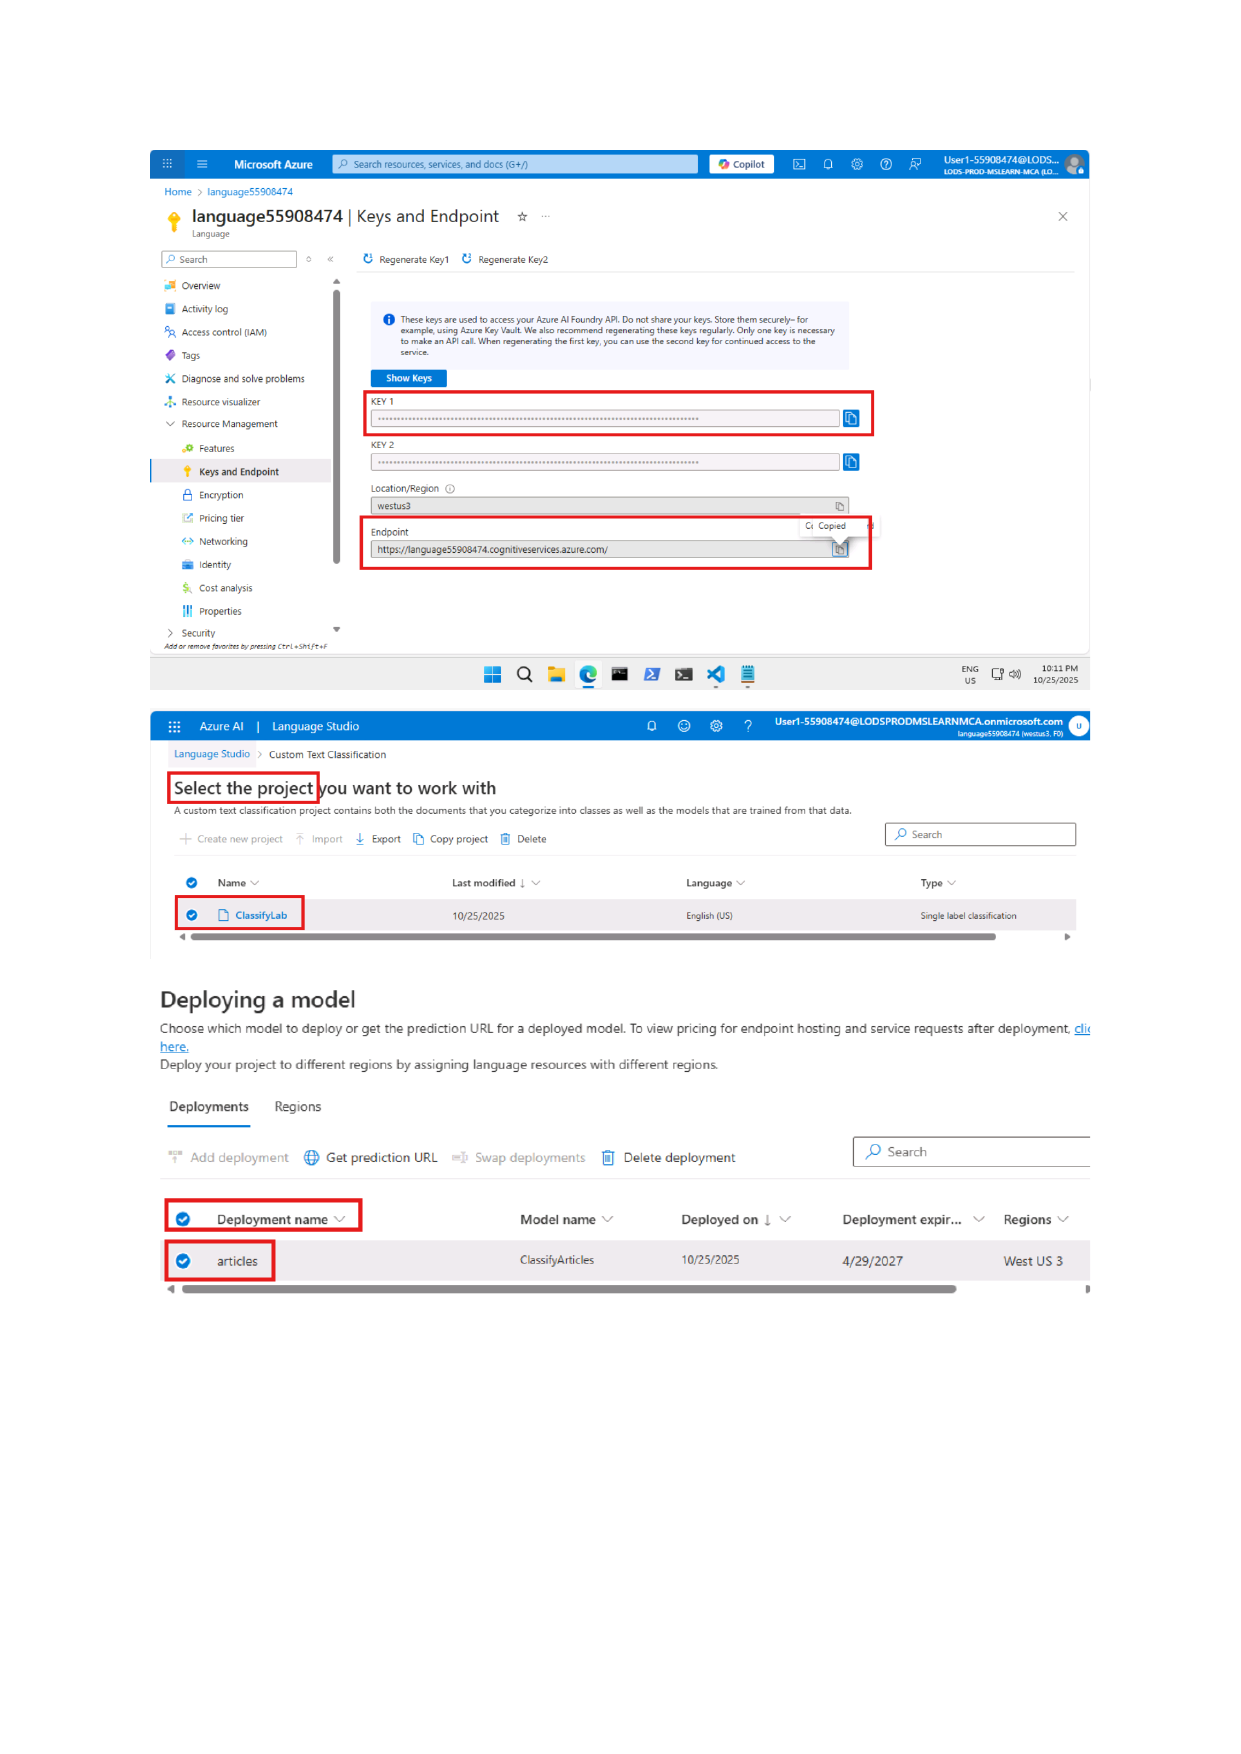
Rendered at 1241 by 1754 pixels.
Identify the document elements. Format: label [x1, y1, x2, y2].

picture [150, 150, 1091, 690]
picture [150, 708, 1091, 959]
picture [150, 977, 1091, 1307]
